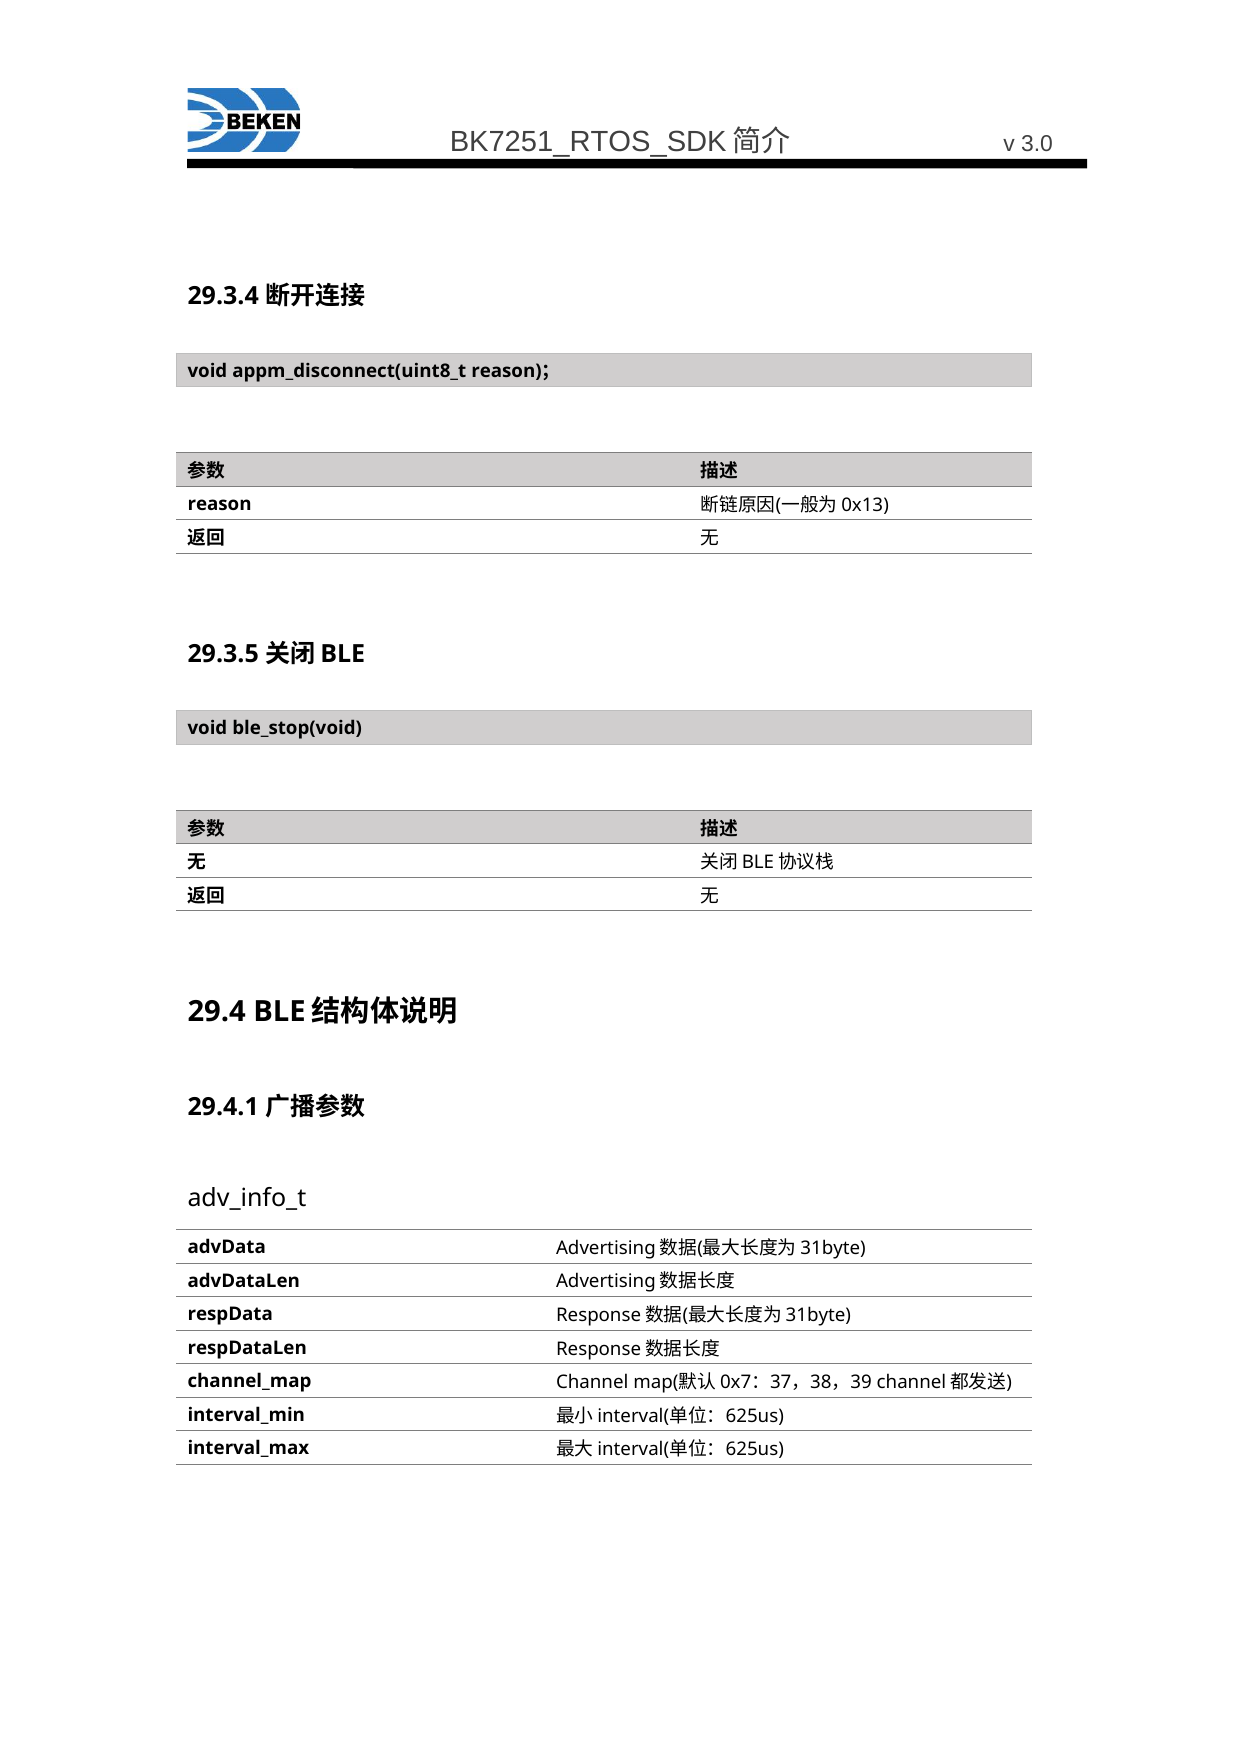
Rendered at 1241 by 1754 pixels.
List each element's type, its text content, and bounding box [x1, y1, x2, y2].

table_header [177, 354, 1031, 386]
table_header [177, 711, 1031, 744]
text adv_info_t [187, 1164, 1053, 1229]
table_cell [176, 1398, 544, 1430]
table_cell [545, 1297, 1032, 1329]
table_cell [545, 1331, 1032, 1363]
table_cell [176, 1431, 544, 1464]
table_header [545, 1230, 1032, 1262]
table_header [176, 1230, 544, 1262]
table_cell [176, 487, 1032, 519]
subtitle 29.3.5 关闭BLE [187, 619, 1053, 684]
subtitle 29.4.1 广播参数 [187, 1072, 1053, 1137]
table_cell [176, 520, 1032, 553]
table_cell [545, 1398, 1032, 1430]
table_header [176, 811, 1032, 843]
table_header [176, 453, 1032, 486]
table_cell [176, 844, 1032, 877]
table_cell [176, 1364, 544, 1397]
subtitle 29.3.4 断开连接 [187, 261, 1053, 326]
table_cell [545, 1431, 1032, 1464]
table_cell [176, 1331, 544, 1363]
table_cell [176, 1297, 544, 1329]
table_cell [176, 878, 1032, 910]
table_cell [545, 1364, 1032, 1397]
picture [187, 88, 300, 152]
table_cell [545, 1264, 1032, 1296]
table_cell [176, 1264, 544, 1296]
subtitle 29.4 BLE结构体说明 [187, 976, 1053, 1041]
